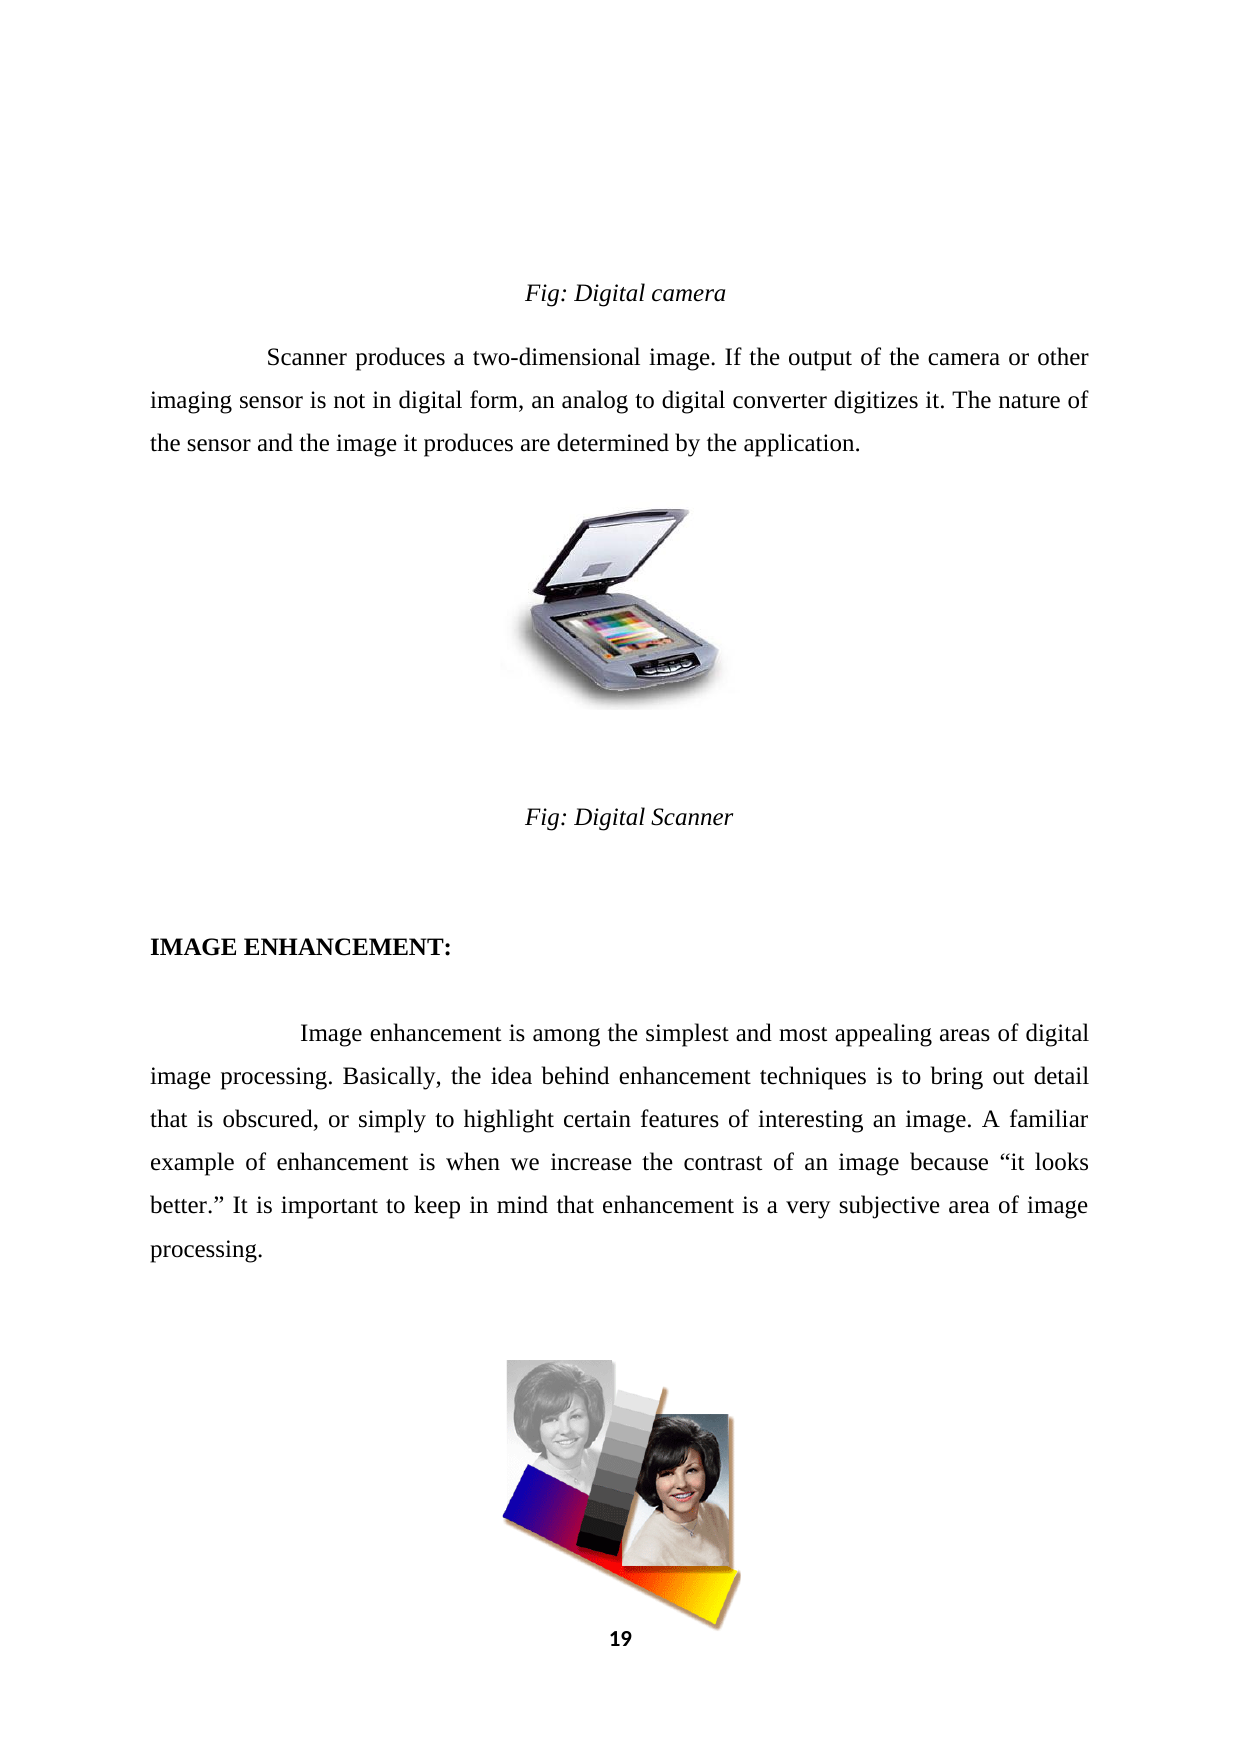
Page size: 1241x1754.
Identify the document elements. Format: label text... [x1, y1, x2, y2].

text Image enhancement is among the simplest and most appealing areas of digital image processing. Basically, the idea behind enhancement techniques is to bring out detail that is obscured, or simply to highlight certain features of interesting an image. A familiar example of enhancement is when we increase the contrast of an image because “it looks better.” It is important to keep in mind that enhancement is a very subjective area of image processing. [150, 1018, 1090, 1262]
text Fig: Digital Scanner [450, 802, 1090, 831]
text Fig: Digital camera [450, 278, 1090, 307]
text IMAGE ENHANCEMENT: [150, 932, 1090, 961]
text Scanner produces a two-dimensional image. If the output of the camera or other imaging sensor is not in digital form, an analog to digital converter digitizes it. The nature of the sensor and the image it produces are determined by the application. [150, 342, 1090, 457]
picture [500, 500, 740, 710]
picture [499, 1357, 741, 1632]
